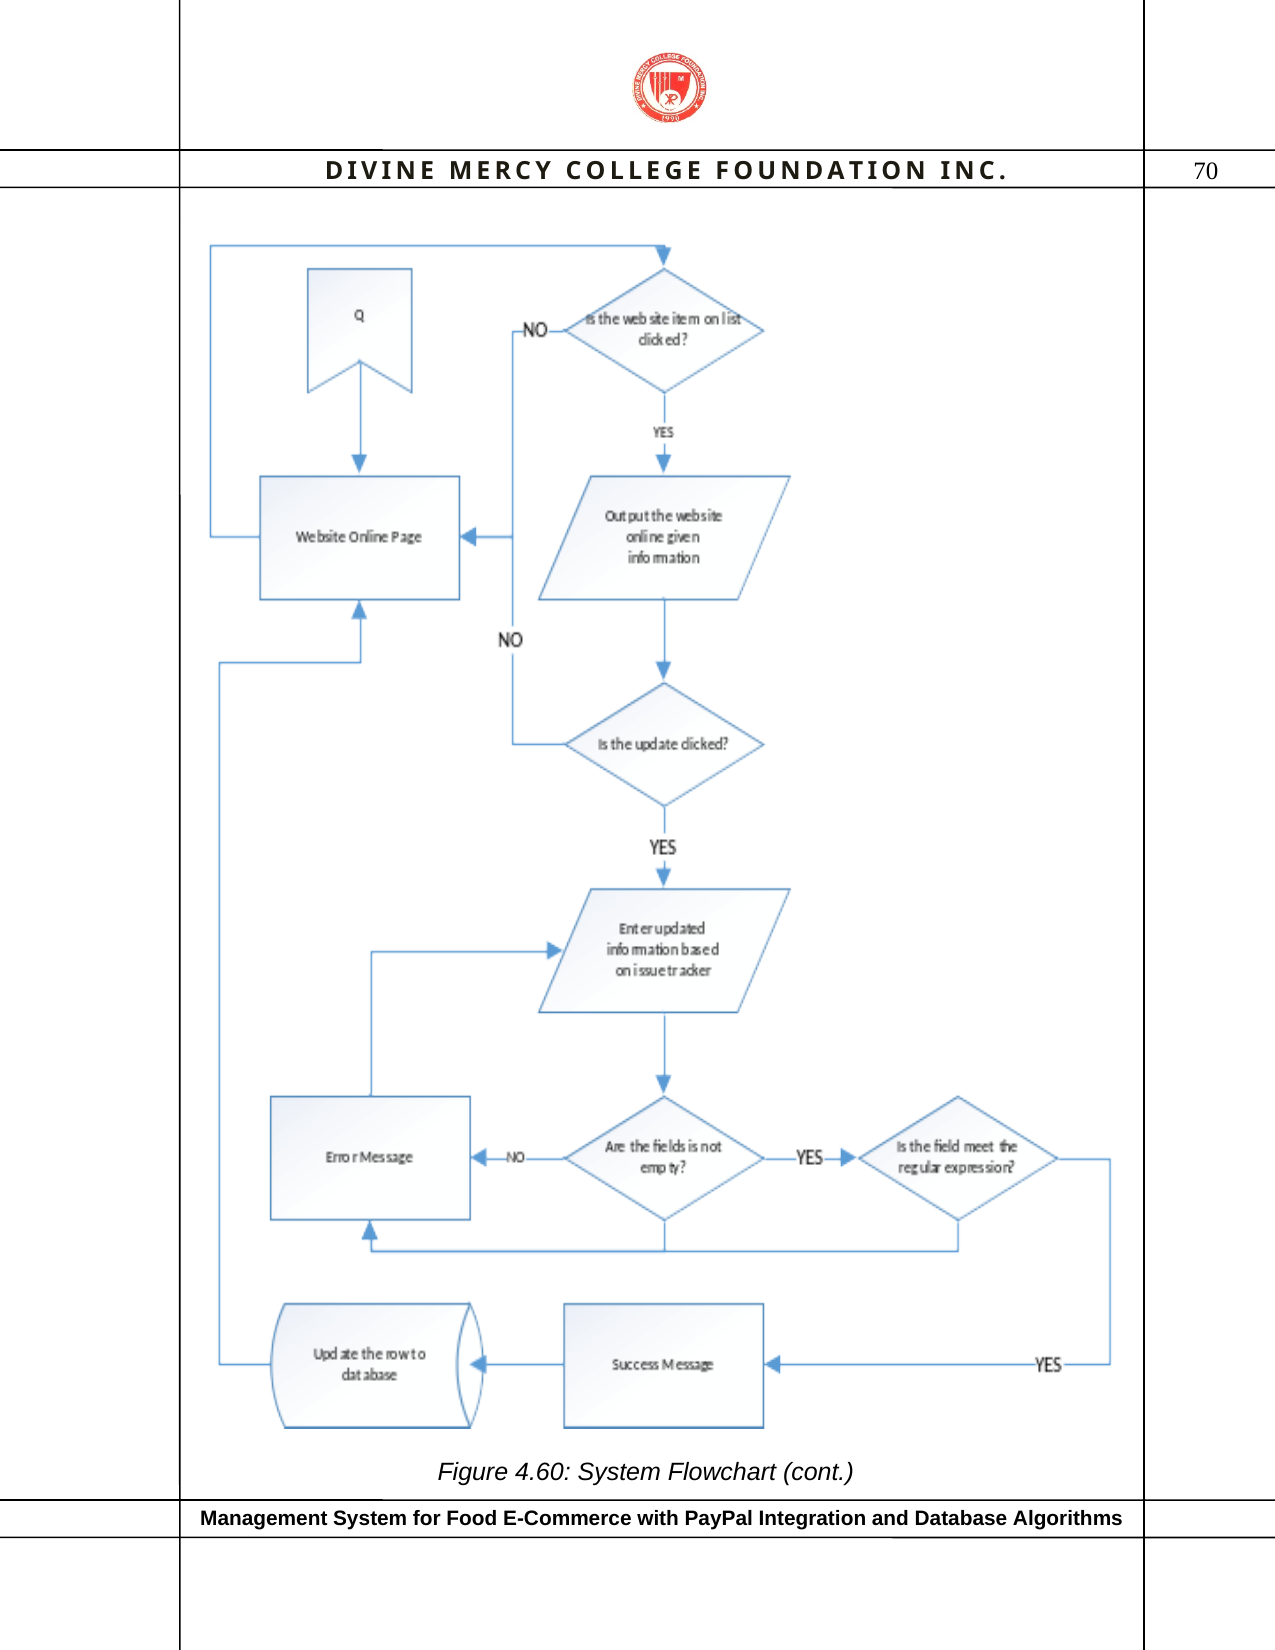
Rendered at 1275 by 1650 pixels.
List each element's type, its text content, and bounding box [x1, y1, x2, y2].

picture [632, 52, 709, 123]
text Figure 4.60: System Flowchart (cont.) [187, 1457, 1106, 1486]
